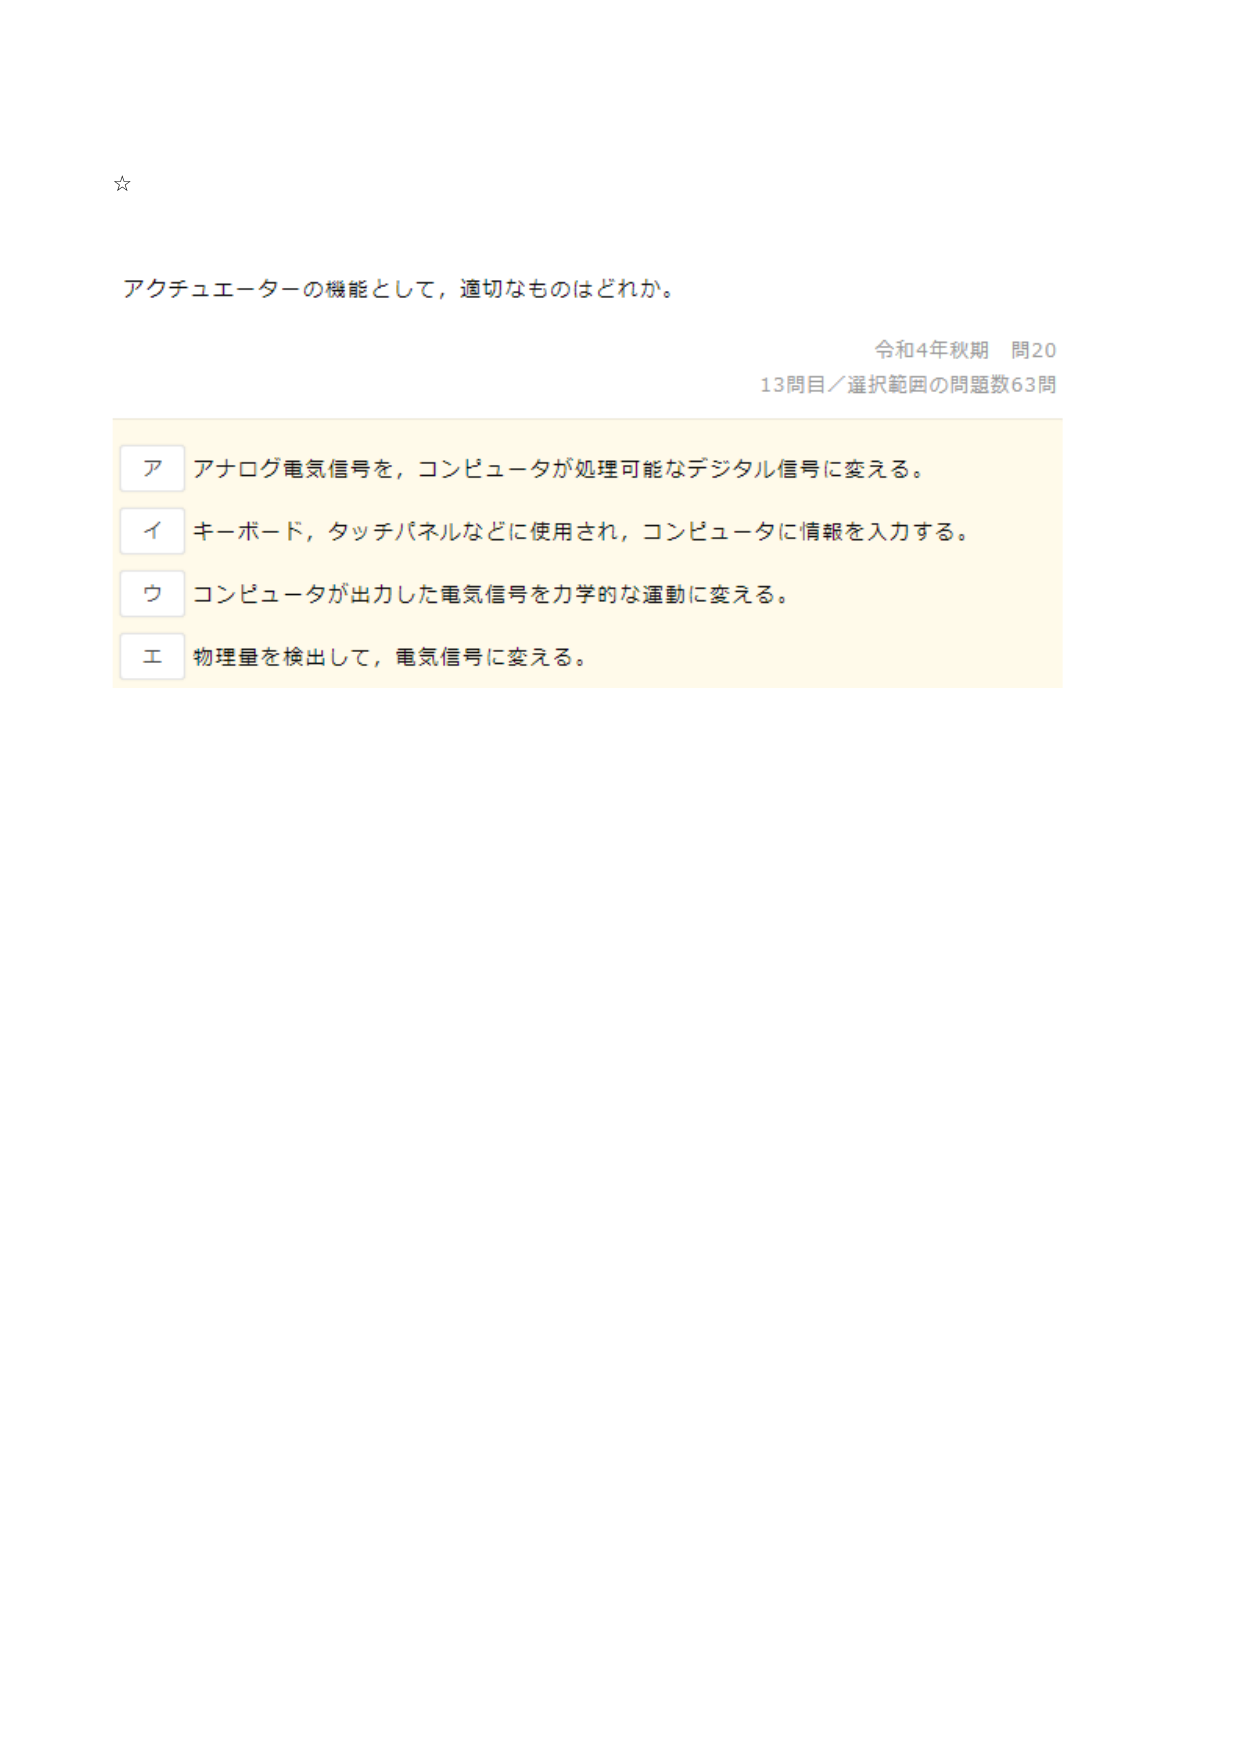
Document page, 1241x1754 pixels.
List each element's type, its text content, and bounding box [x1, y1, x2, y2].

text ☆ [112, 164, 1128, 202]
picture [112, 277, 1063, 688]
